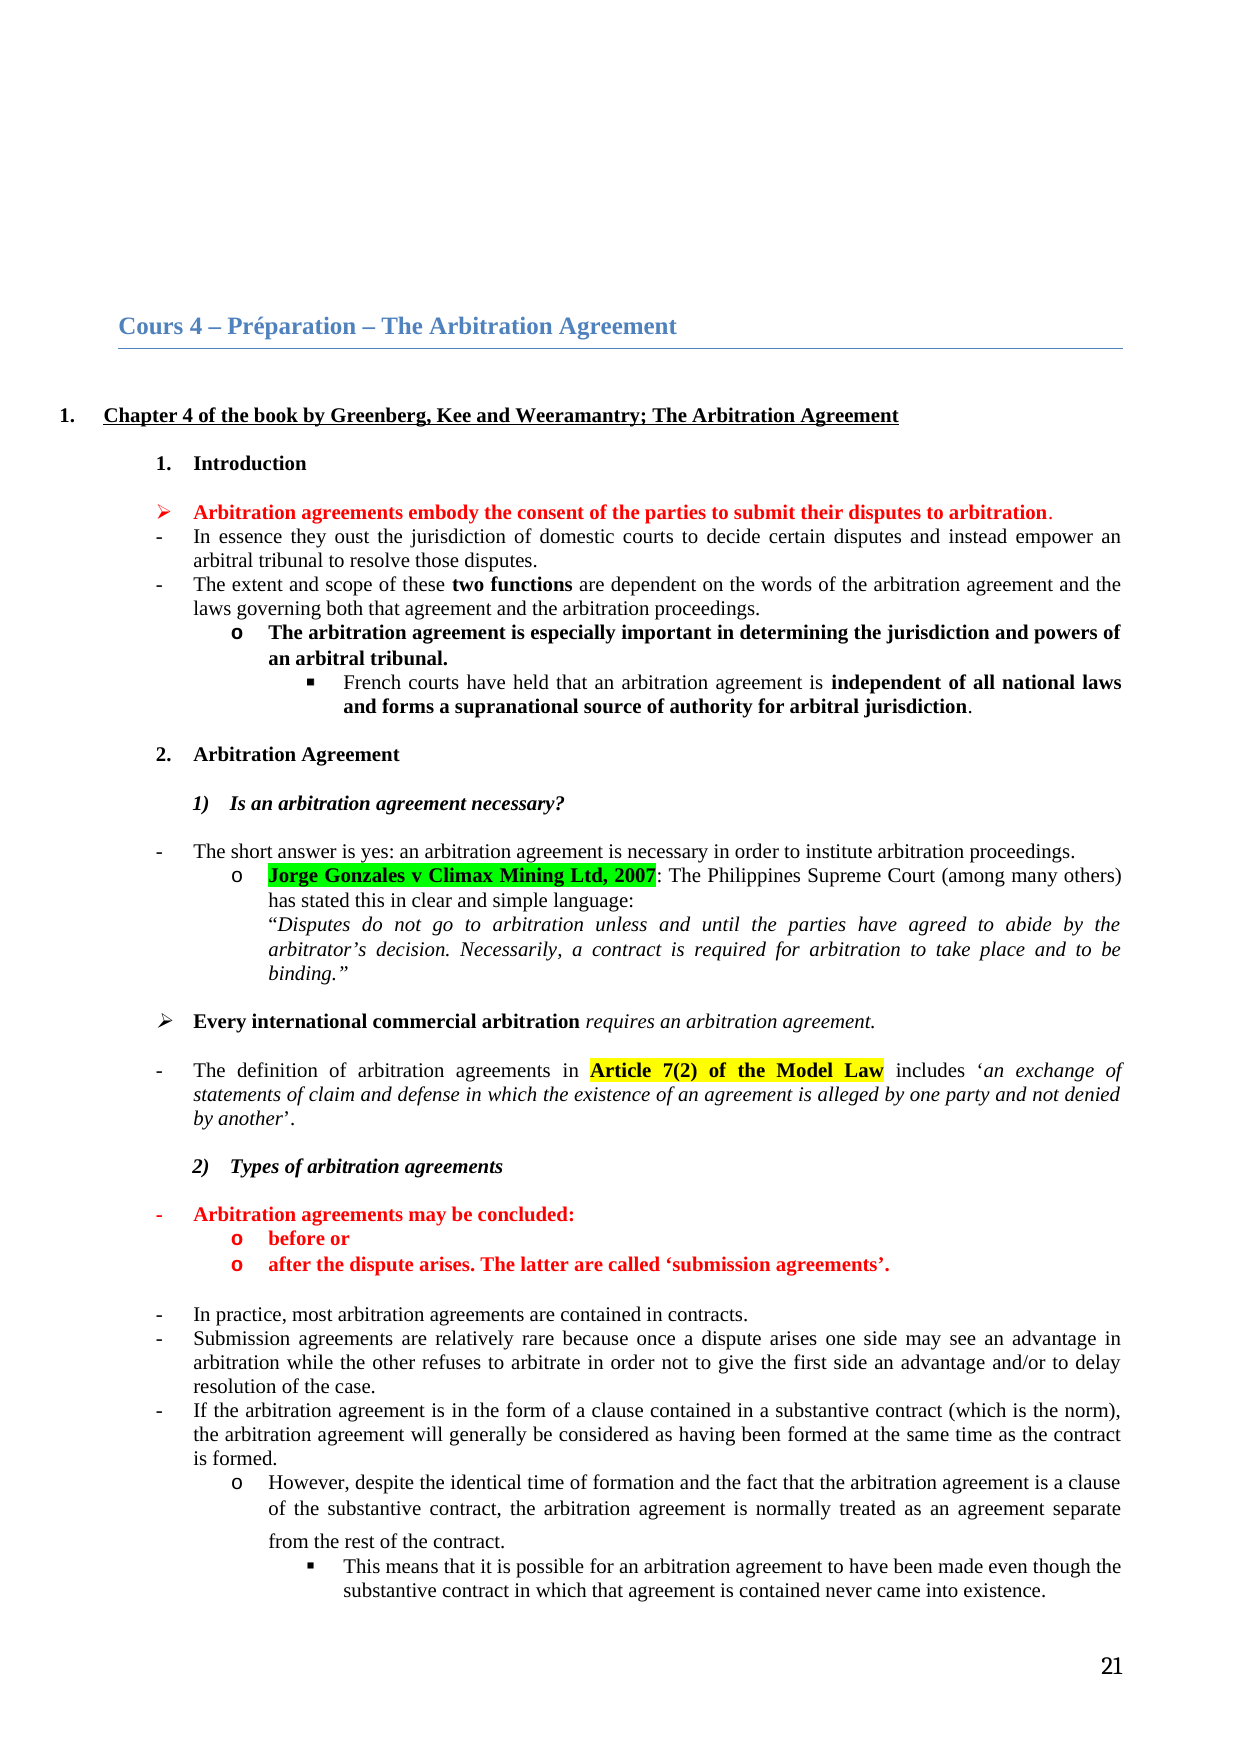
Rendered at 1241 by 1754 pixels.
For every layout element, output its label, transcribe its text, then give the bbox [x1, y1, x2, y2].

list “Disputes do not go to arbitration unless and until the parties have agreed to abide by the arbitrator’s decision. Necessarily, a contract is required for arbitration to take place and to be binding.” [268, 912, 1122, 984]
list Submission agreements are relatively rare because once a dispute arises one side may see an advantage in arbitration while the other refuses to arbitrate in order not to give the first side an advantage and/or to delay resolution of the case. [156, 1326, 1122, 1398]
list In essence they oust the jurisdiction of domestic courts to decide certain disputes and instead empower an arbitral tribunal to resolve those disputes. [156, 524, 1122, 572]
list The definition of arbitration agreements in Article 7(2) of the Model Law includes ‘an exchange of statements of claim and defense in which the existence of an agreement is alleged by one party and not denied by another’. [156, 1058, 1122, 1130]
list The short answer is yes: an arbitration agreement is necessary in order to institute arbitration proceedings. [156, 838, 1122, 863]
list Arbitration Agreement [156, 742, 1122, 766]
list The extent and scope of these two functions are dependent on the words of the arbitration agreement and the laws governing both that agreement and the arbitration proceedings. [156, 572, 1122, 620]
list However, despite the identical time of formation and the fact that the arbitration agreement is a clause of the substantive contract, the arbitration agreement is normally treated as an agreement separate from the rest of the contract. [231, 1470, 1122, 1553]
list This means that it is possible for an arbitration agreement to have been made even though the substantive contract in which that agreement is contained never came into existence. [306, 1553, 1122, 1602]
list Types of arbitration agreements [192, 1154, 1122, 1178]
list before or [231, 1226, 1122, 1252]
list Jorge Gonzales v Climax Mining Ltd, 2007: The Philippines Supreme Court (among many others) has stated this in clear and simple language: [231, 863, 1122, 912]
list Is an arbitration agreement necessary? [192, 790, 1122, 814]
list after the dispute arises. The latter are called ‘submission agreements’. [231, 1252, 1122, 1278]
list Chapter 4 of the book by Greenberg, Kee and Weeramantry; The Arbitration Agreement [59, 403, 1122, 427]
list French courts have held that an arbitration agreement is independent of all national laws and forms a supranational source of authority for arbitral jurisdiction. [306, 670, 1122, 718]
list If the arbitration agreement is in the form of a clause contained in a substantive contract (which is the norm), the arbitration agreement will generally be considered as having been formed at the same time as the contract is formed. [156, 1398, 1122, 1470]
list Every international commercial arbitration requires an arbitration agreement. [156, 1009, 1122, 1033]
list The arbitration agreement is especially important in determining the jurisdiction and powers of an arbitral tribunal. [231, 620, 1122, 670]
list Arbitration agreements may be concluded: [156, 1202, 1122, 1226]
list Arbitration agreements embody the consent of the parties to submit their disputes to arbitration. [156, 500, 1122, 524]
list Introduction [156, 451, 1122, 475]
list In practice, most arbitration agreements are contained in contracts. [156, 1302, 1122, 1326]
text Cours 4 – Préparation – The Arbitration Agreement [118, 311, 1123, 348]
